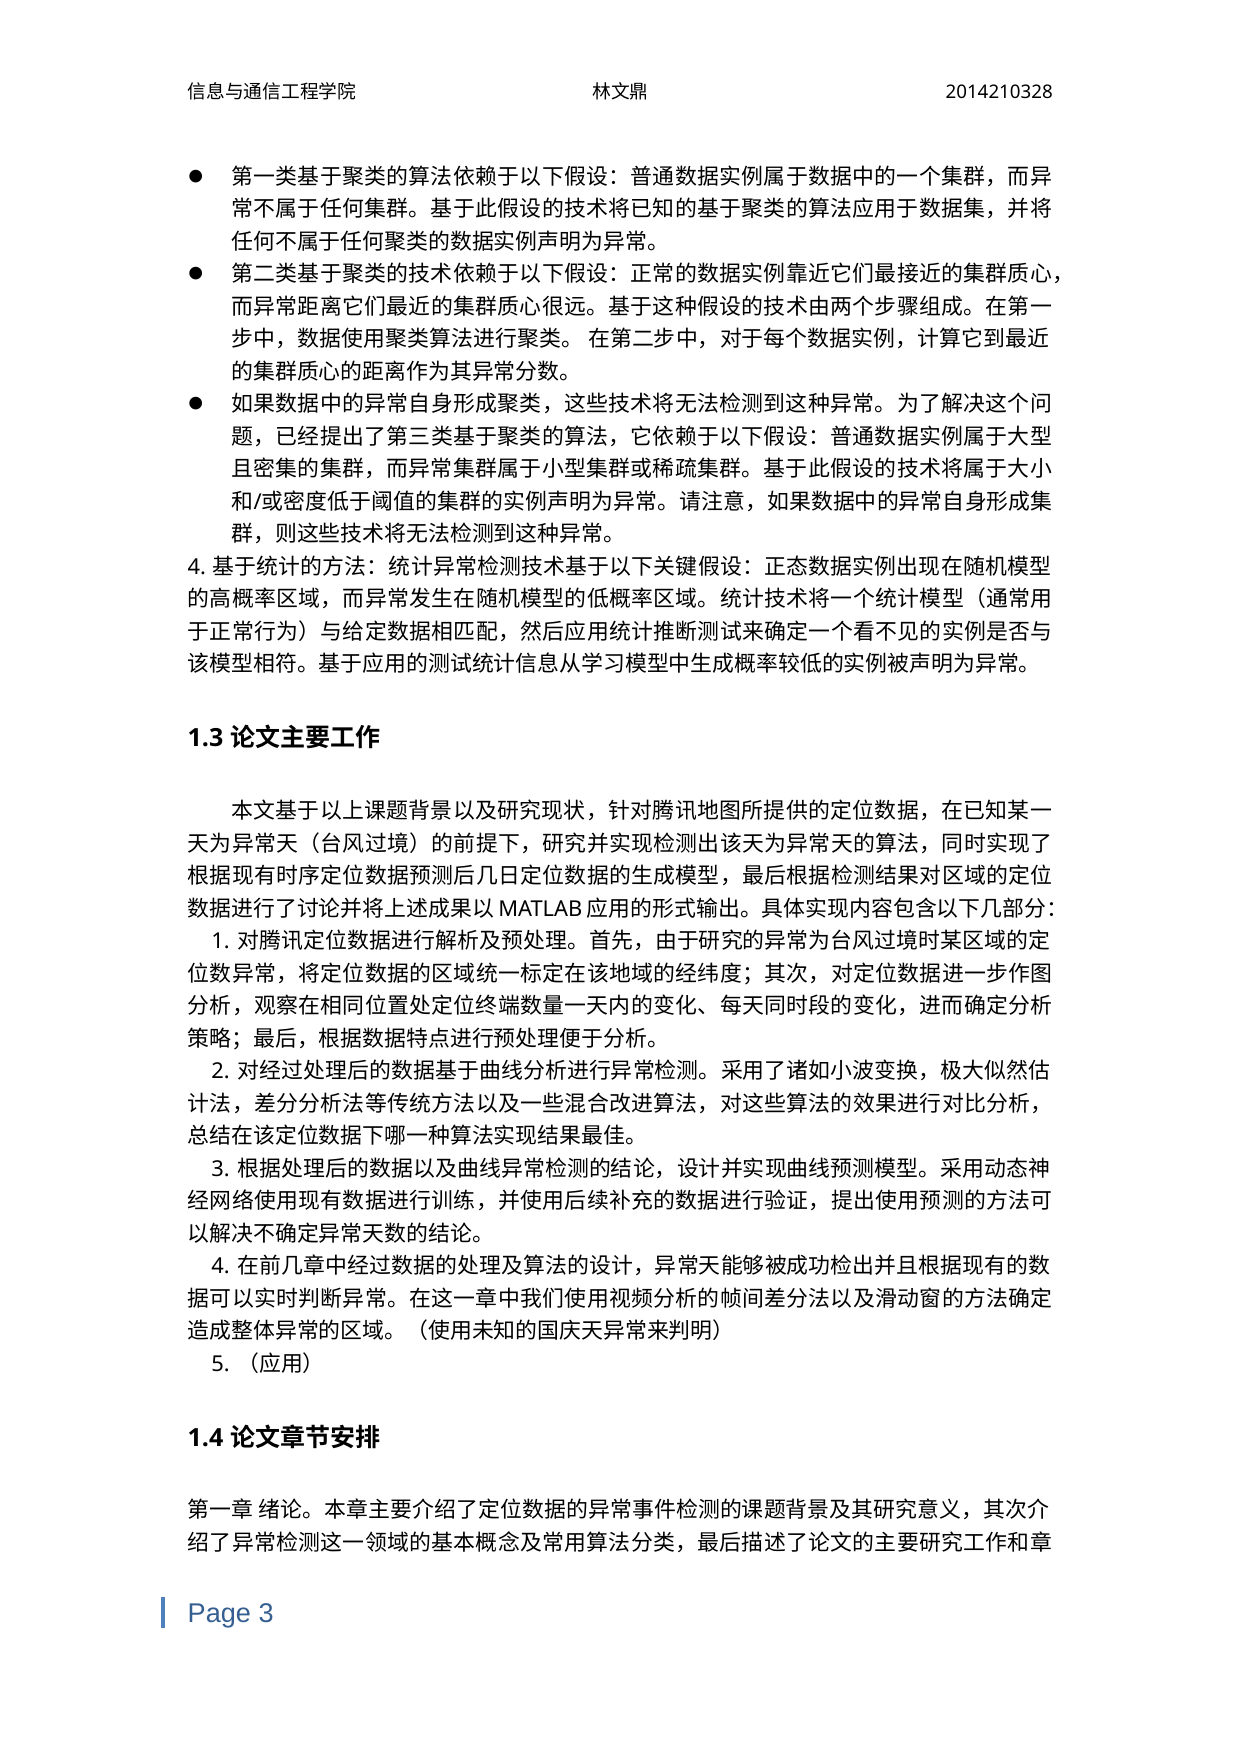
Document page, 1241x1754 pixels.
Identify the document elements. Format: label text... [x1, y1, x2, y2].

text 4. 基于统计的方法：统计异常检测技术基于以下关键假设：正态数据实例出现在随机模型的高概率区域，而异常发生在随机模型的低概率区域。统计技术将一个统计模型（通常用于正常行为）与给定数据相匹配，然后应用统计推断测试来确定一个看不见的实例是否与该模型相符。基于应用的测试统计信息从学习模型中生成概率较低的实例被声明为异常。 [187, 548, 1053, 678]
list 根据处理后的数据以及曲线异常检测的结论，设计并实现曲线预测模型。采用动态神经网络使用现有数据进行训练，并使用后续补充的数据进行验证，提出使用预测的方法可以解决不确定异常天数的结论。 [187, 1150, 1053, 1248]
list （应用） [187, 1345, 1053, 1378]
text 本文基于以上课题背景以及研究现状，针对腾讯地图所提供的定位数据，在已知某一天为异常天（台风过境）的前提下，研究并实现检测出该天为异常天的算法，同时实现了根据现有时序定位数据预测后几日定位数据的生成模型，最后根据检测结果对区域的定位数据进行了讨论并将上述成果以MATLAB应用的形式输出。具体实现内容包含以下几部分： [187, 793, 1053, 923]
list 对腾讯定位数据进行解析及预处理。首先，由于研究的异常为台风过境时某区域的定位数异常，将定位数据的区域统一标定在该地域的经纬度；其次，对定位数据进一步作图分析，观察在相同位置处定位终端数量一天内的变化、每天同时段的变化，进而确定分析策略；最后，根据数据特点进行预处理便于分析。 [187, 923, 1053, 1053]
list 如果数据中的异常自身形成聚类，这些技术将无法检测到这种异常。为了解决这个问题，已经提出了第三类基于聚类的算法，它依赖于以下假设：普通数据实例属于大型且密集的集群，而异常集群属于小型集群或稀疏集群。基于此假设的技术将属于大小和/或密度低于阈值的集群的实例声明为异常。请注意，如果数据中的异常自身形成集群，则这些技术将无法检测到这种异常。 [187, 386, 1053, 548]
list 第二类基于聚类的技术依赖于以下假设：正常的数据实例靠近它们最接近的集群质心，而异常距离它们最近的集群质心很远。基于这种假设的技术由两个步骤组成。在第一步中，数据使用聚类算法进行聚类。 在第二步中，对于每个数据实例，计算它到最近的集群质心的距离作为其异常分数。 [187, 256, 1053, 386]
list 对经过处理后的数据基于曲线分析进行异常检测。采用了诸如小波变换，极大似然估计法，差分分析法等传统方法以及一些混合改进算法，对这些算法的效果进行对比分析，总结在该定位数据下哪一种算法实现结果最佳。 [187, 1053, 1053, 1150]
text 1.4 论文章节安排 [187, 1403, 1053, 1468]
list 第一类基于聚类的算法依赖于以下假设：普通数据实例属于数据中的一个集群，而异常不属于任何集群。基于此假设的技术将已知的基于聚类的算法应用于数据集，并将任何不属于任何聚类的数据实例声明为异常。 [187, 158, 1053, 256]
list 在前几章中经过数据的处理及算法的设计，异常天能够被成功检出并且根据现有的数据可以实时判断异常。在这一章中我们使用视频分析的帧间差分法以及滑动窗的方法确定造成整体异常的区域。（使用未知的国庆天异常来判明） [187, 1248, 1053, 1345]
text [187, 1492, 1053, 1557]
text 1.3 论文主要工作 [187, 703, 1053, 768]
